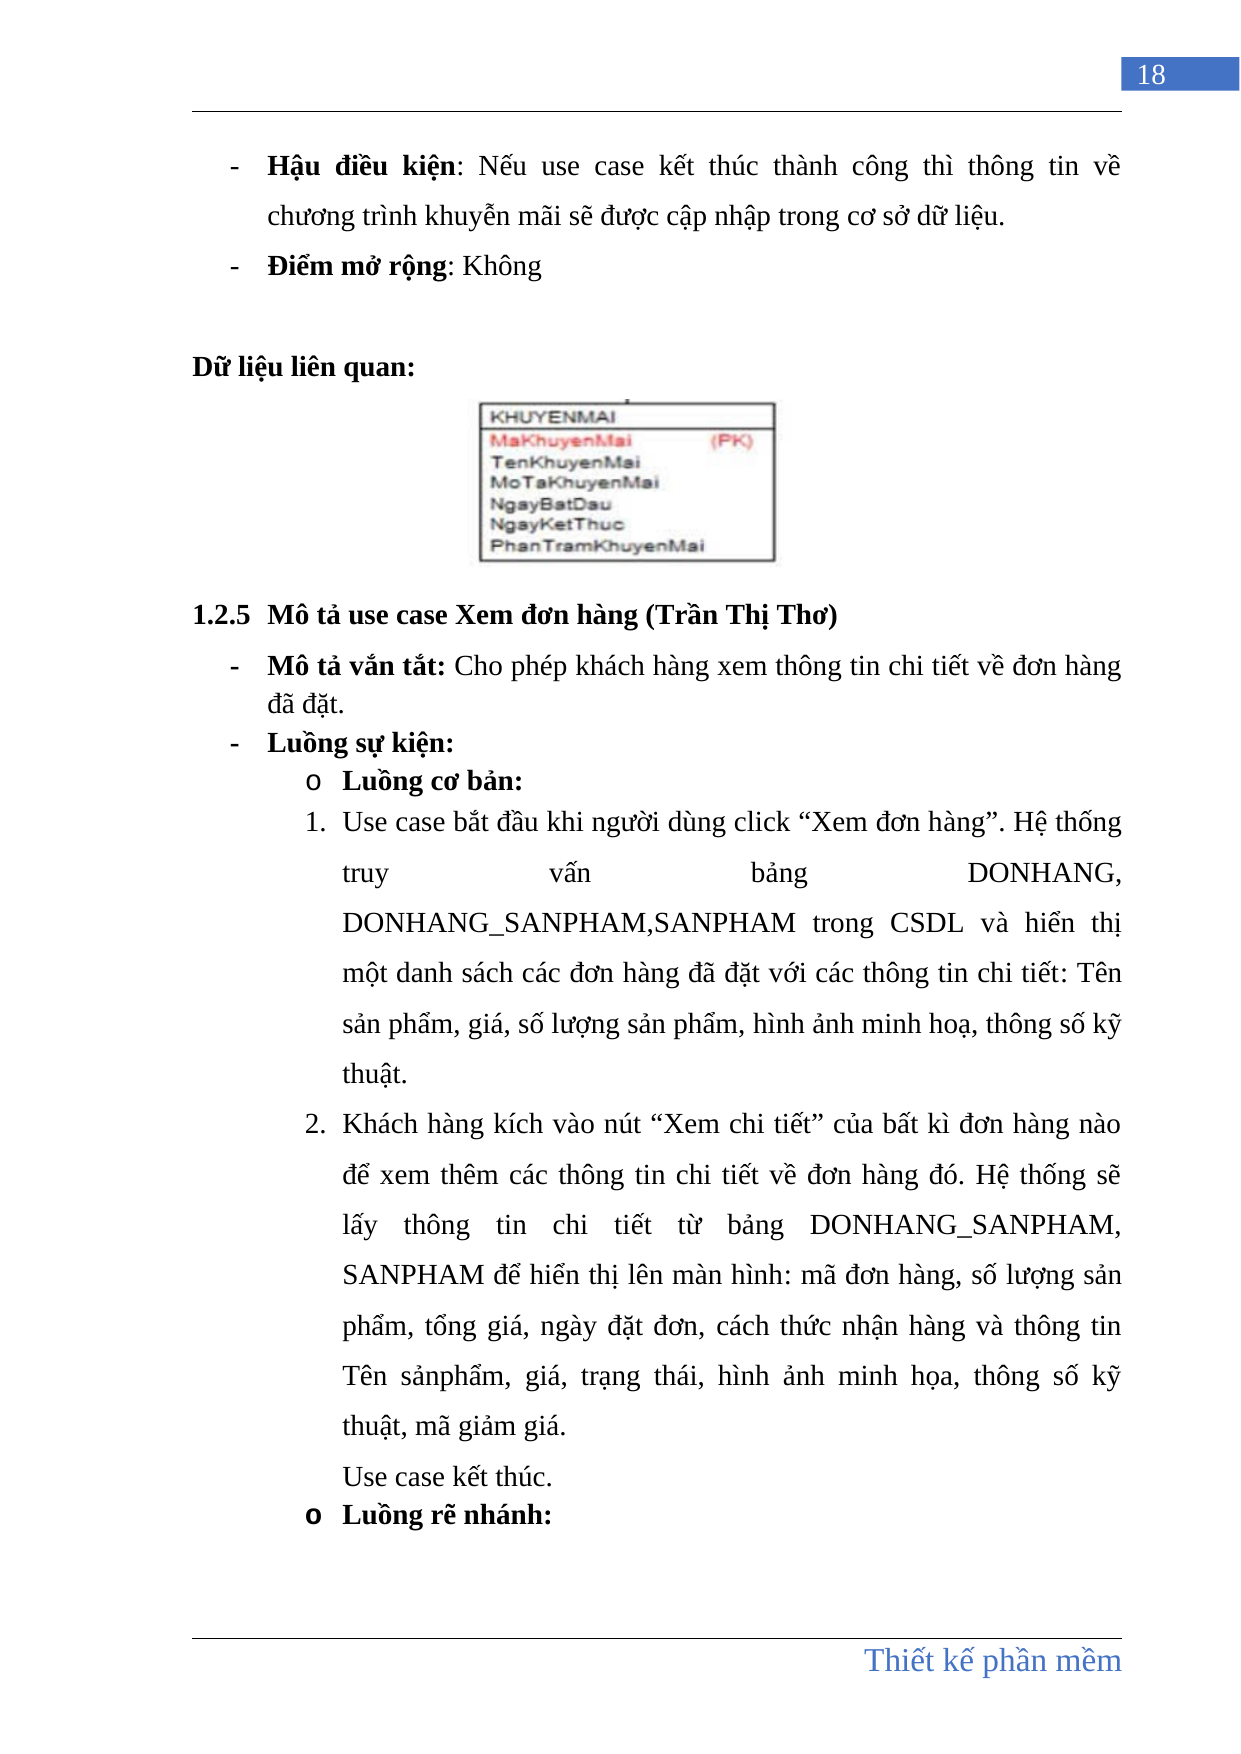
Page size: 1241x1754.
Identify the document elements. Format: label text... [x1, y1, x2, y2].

list Luồng sự kiện: [229, 725, 1122, 758]
text Dữ liệu liên quan: [192, 349, 1122, 382]
list Use case bắt đầu khi người dùng click “Xem đơn hàng”. Hệ thống truy vấn bảng DONHANG, DONHANG_SANPHAM,SANPHAM trong CSDL và hiển thị một danh sách các đơn hàng đã đặt với các thông tin chi tiết: Tên sản phẩm, giá, số lượng sản phẩm, hình ảnh minh hoạ, thông số kỹ thuật. [304, 804, 1122, 1090]
list Use case kết thúc. [342, 1459, 1122, 1492]
list Mô tả vắn tắt: Cho phép khách hàng xem thông tin chi tiết về đơn hàng đã đặt. [229, 648, 1122, 720]
list Mô tả use case Xem đơn hàng (Trần Thị Thơ) [192, 597, 1122, 631]
list Luồng cơ bản: [304, 763, 1122, 799]
list Hậu điều kiện: Nếu use case kết thúc thành công thì thông tin về chương trình khuyễn mãi sẽ được cập nhập trong cơ sở dữ liệu. [229, 148, 1122, 232]
list Điểm mở rộng: Không [229, 248, 1122, 282]
picture [458, 399, 827, 581]
list Luồng rẽ nhánh: [304, 1497, 1122, 1533]
list Khách hàng kích vào nút “Xem chi tiết” của bất kì đơn hàng nào để xem thêm các thông tin chi tiết về đơn hàng đó. Hệ thống sẽ lấy thông tin chi tiết từ bảng DONHANG_SANPHAM, SANPHAM để hiển thị lên màn hình: mã đơn hàng, số lượng sản phẩm, tổng giá, ngày đặt đơn, cách thức nhận hàng và thông tin Tên sảnphẩm, giá, trạng thái, hình ảnh minh họa, thông số kỹ thuật, mã giảm giá. [304, 1106, 1122, 1442]
